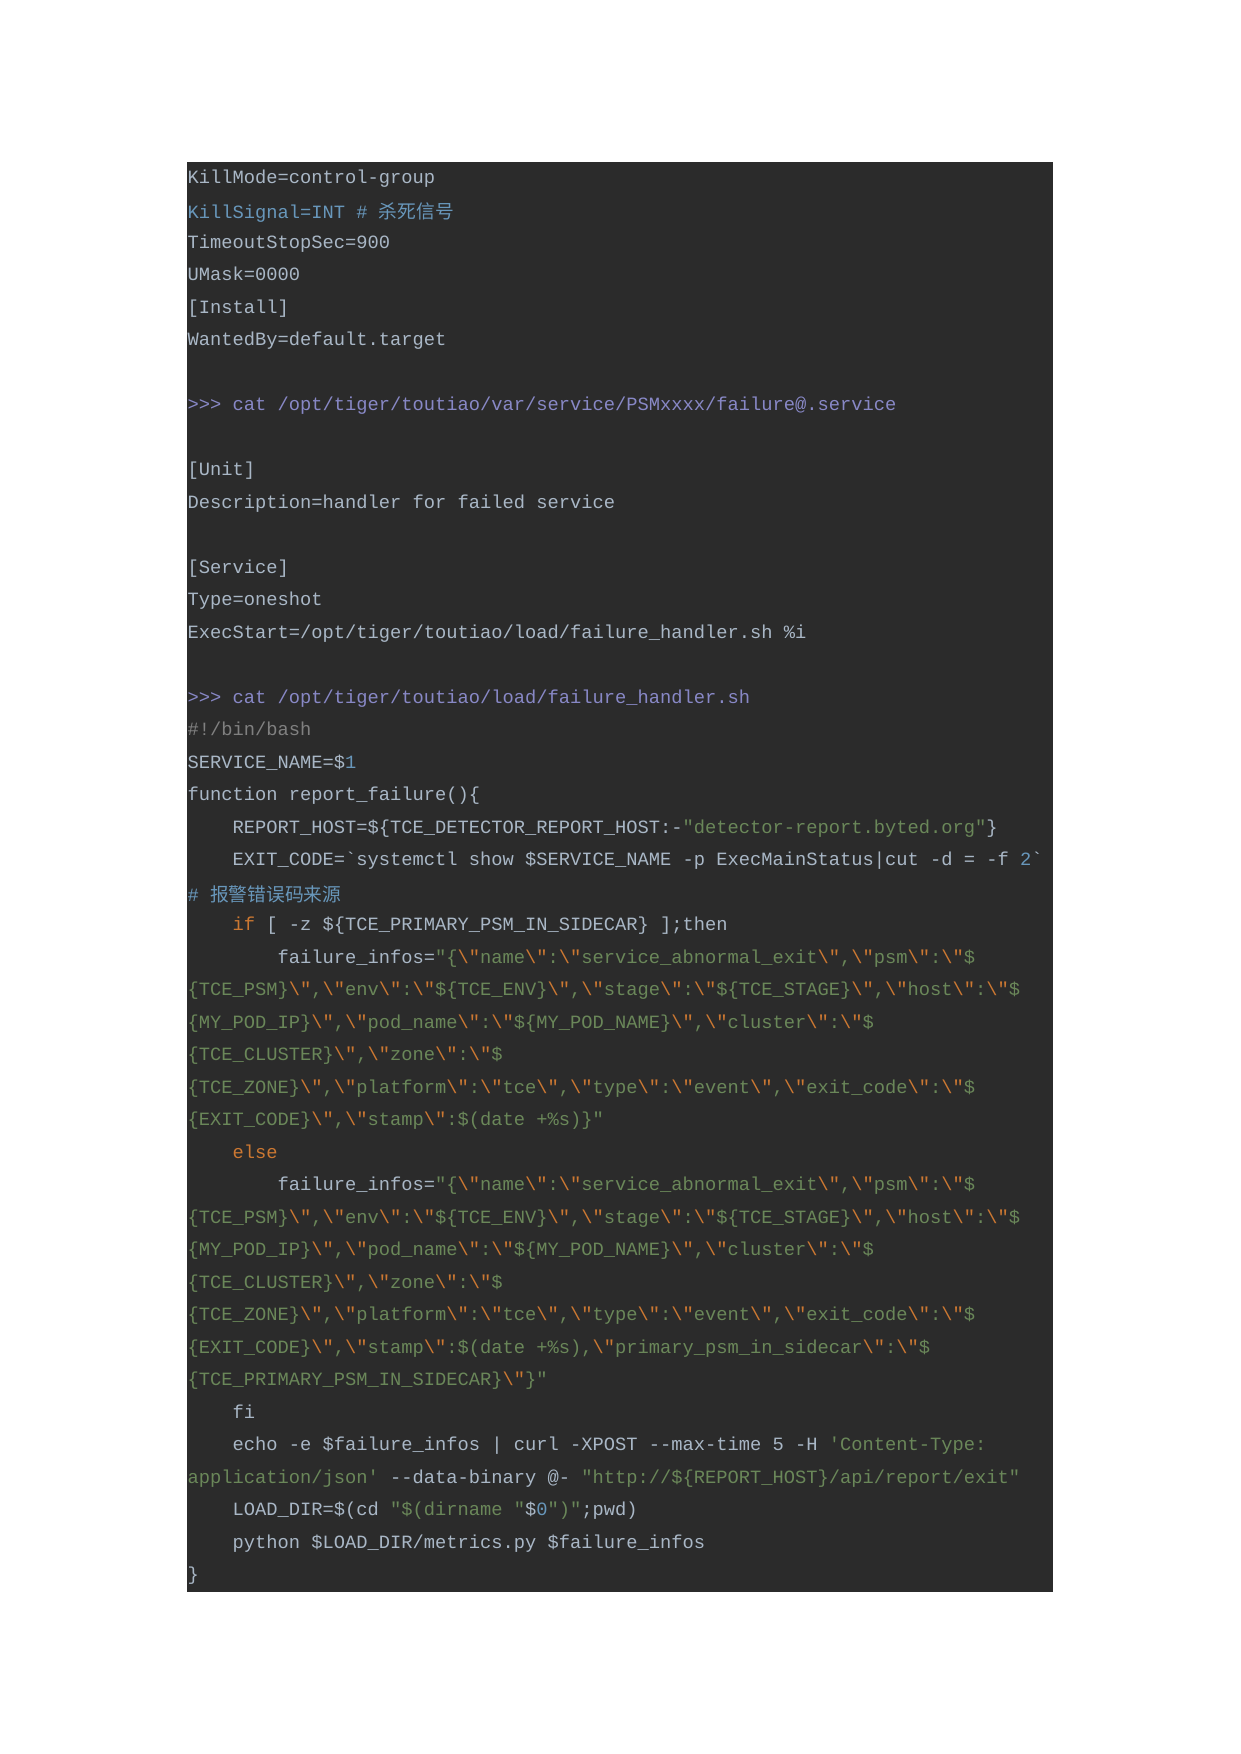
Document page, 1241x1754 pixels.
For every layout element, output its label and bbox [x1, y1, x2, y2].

text [187, 162, 1053, 1592]
